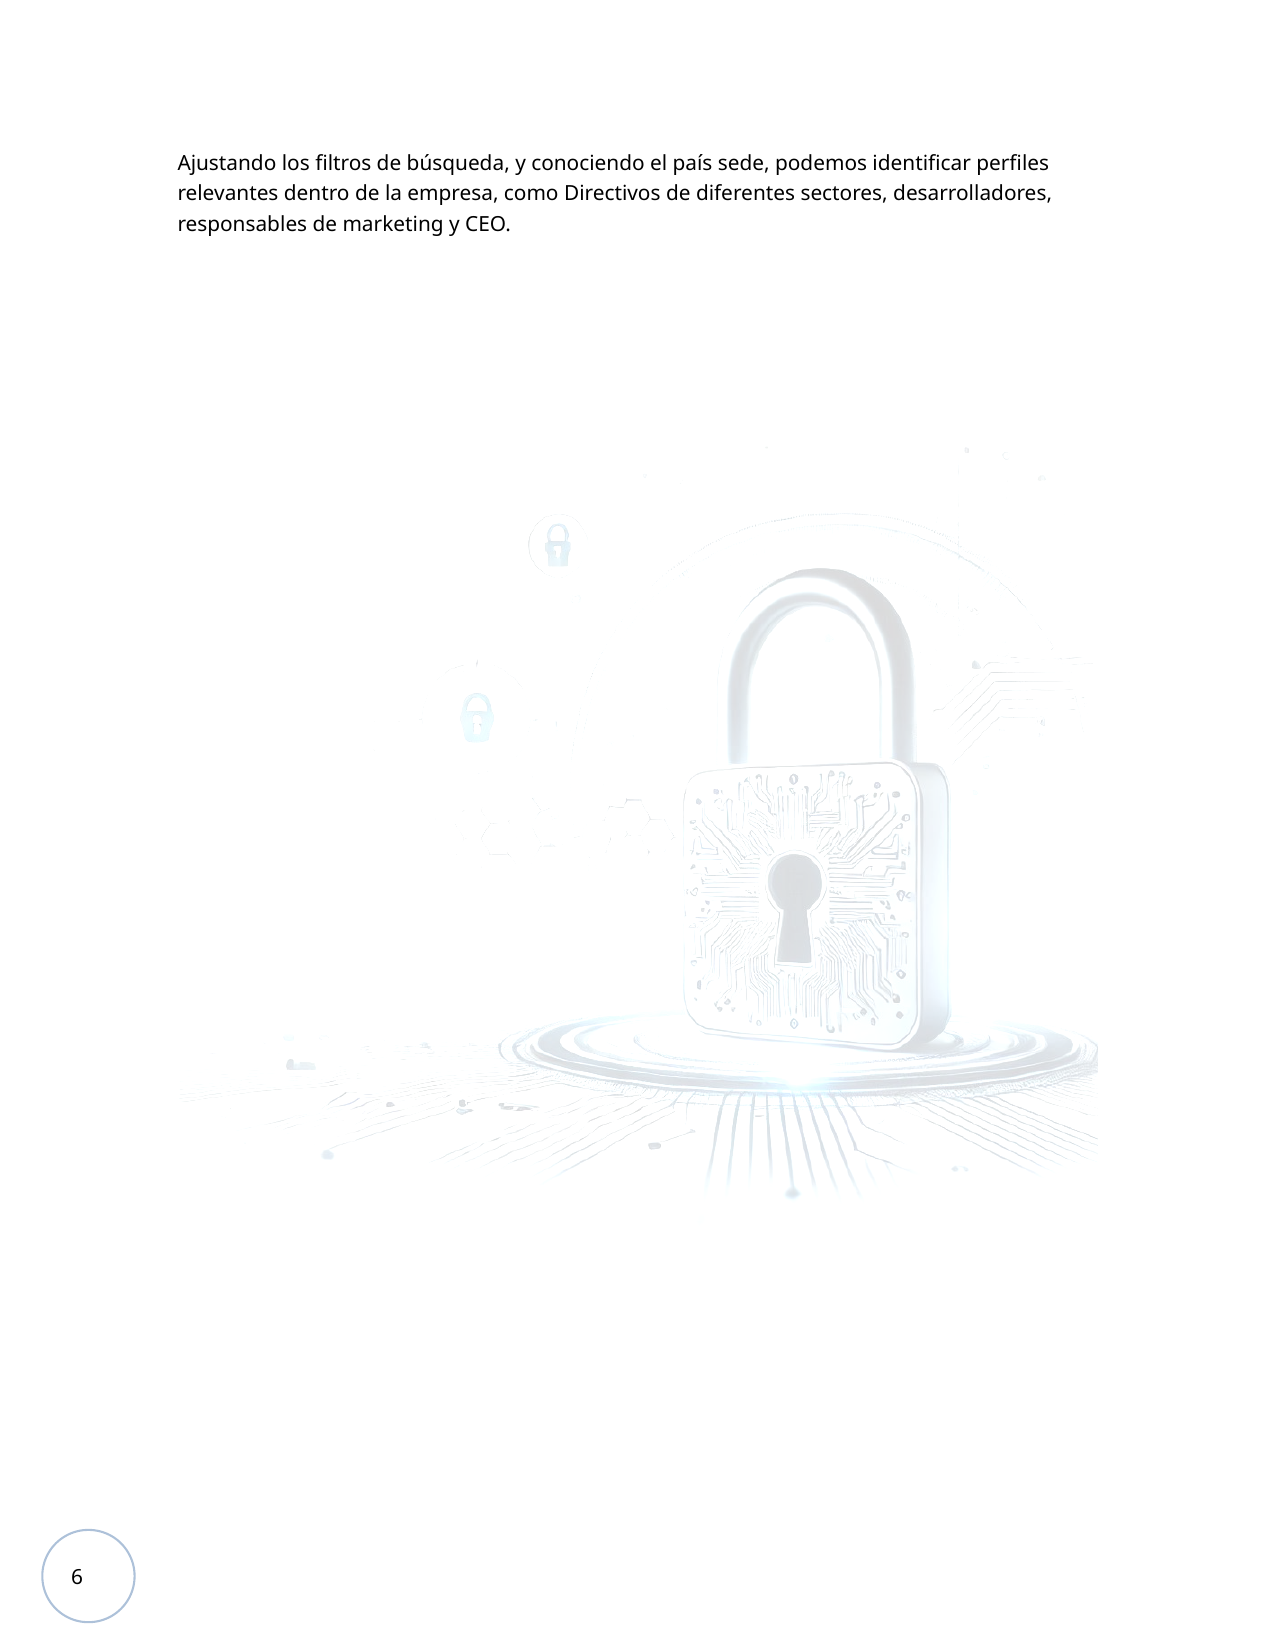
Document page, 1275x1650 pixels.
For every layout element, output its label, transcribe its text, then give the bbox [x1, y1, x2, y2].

text Ajustando los filtros de búsqueda, y conociendo el país sede, podemos identificar perfiles relevantes dentro de la empresa, como Directivos de diferentes sectores, desarrolladores, responsables de marketing y CEO. [177, 148, 1098, 237]
